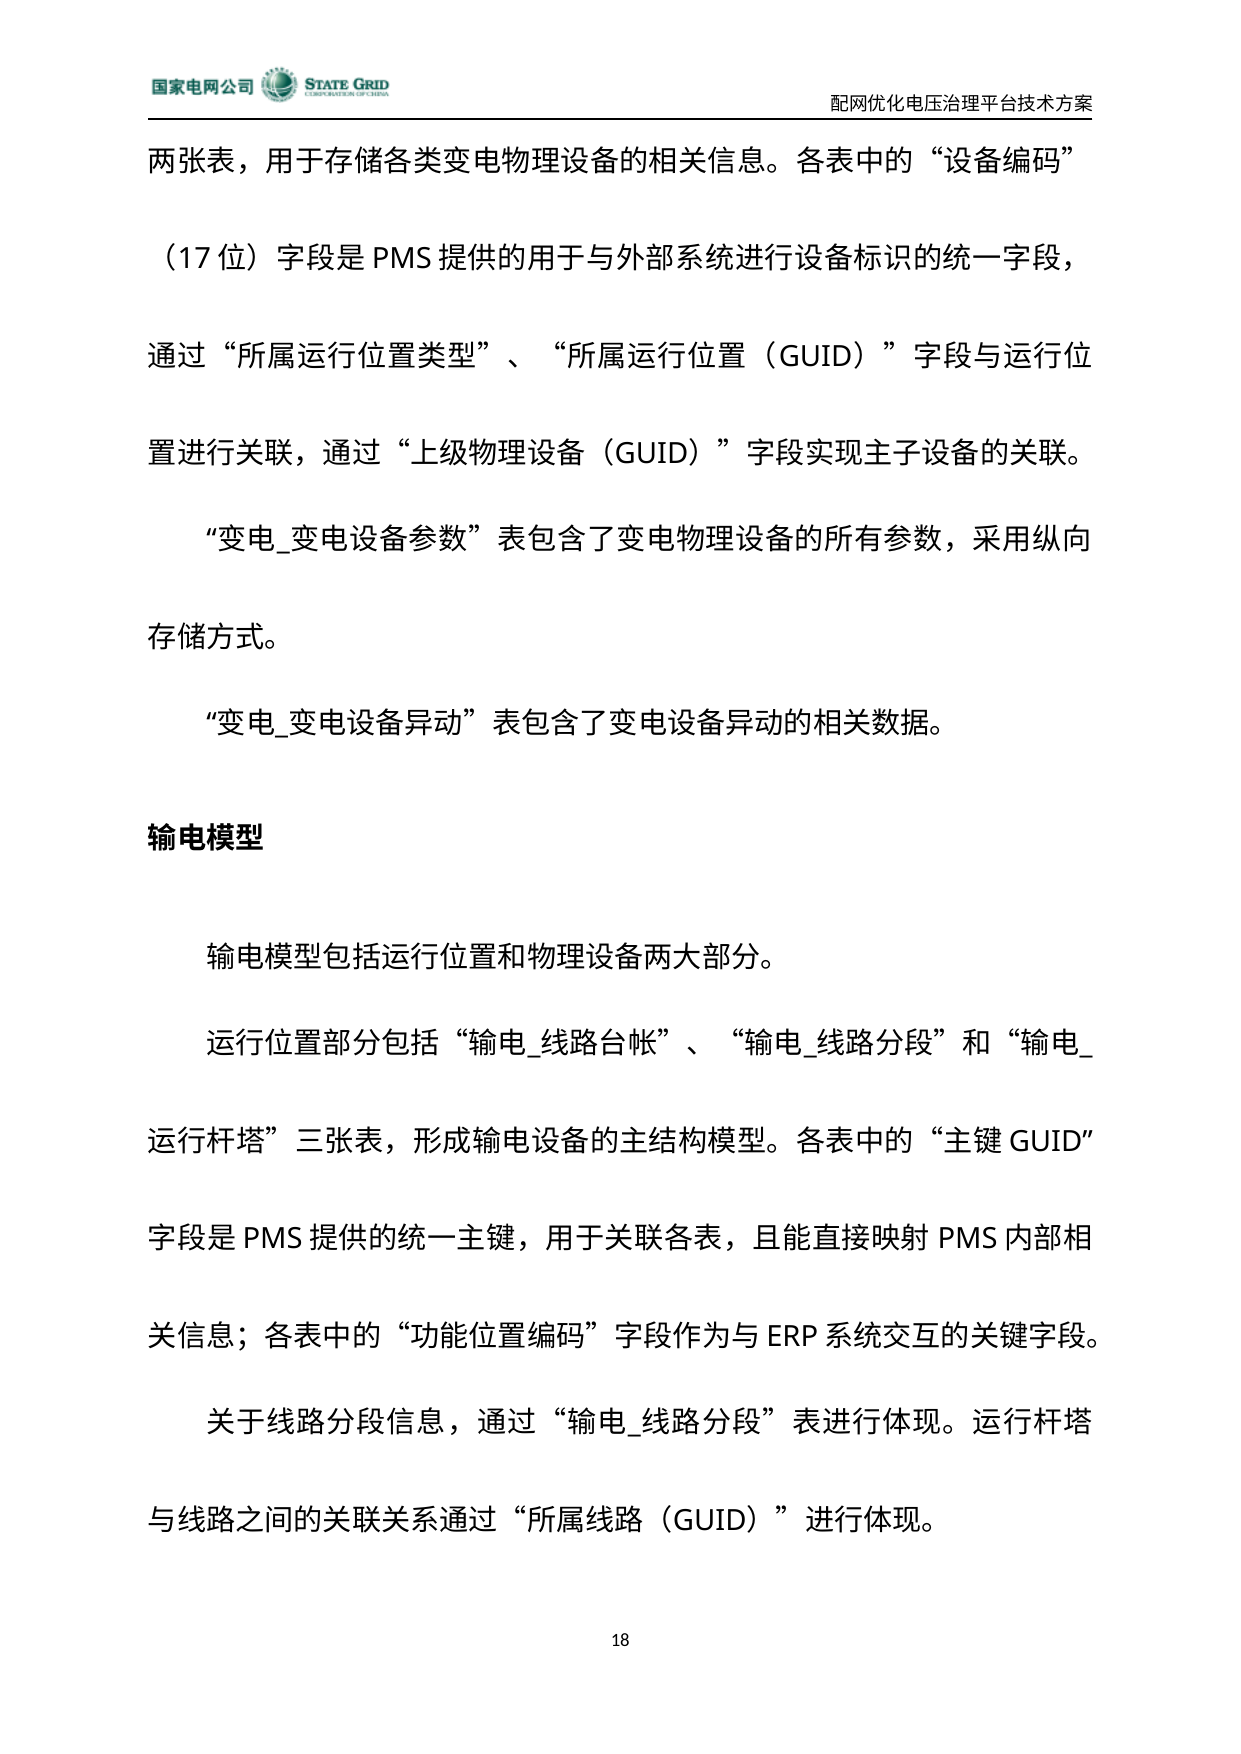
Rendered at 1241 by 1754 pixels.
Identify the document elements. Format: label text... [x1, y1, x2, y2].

text “变电_变电设备参数”表包含了变电物理设备的所有参数，采用纵向存储方式。 [148, 505, 1092, 667]
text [148, 126, 1092, 483]
text 关于线路分段信息，通过“输电_线路分段”表进行体现。运行杆塔与线路之间的关联关系通过“所属线路（GUID）”进行体现。 [148, 1387, 1092, 1550]
subtitle 输电模型 [148, 804, 1092, 869]
text 运行位置部分包括“输电_线路台帐”、“输电_线路分段”和“输电_运行杆塔”三张表，形成输电设备的主结构模型。各表中的“主键GUID”字段是PMS提供的统一主键，用于关联各表，且能直接映射PMS内部相关信息；各表中的“功能位置编码”字段作为与ERP系统交互的关键字段。 [148, 1009, 1092, 1366]
text 输电模型包括运行位置和物理设备两大部分。 [148, 922, 1092, 987]
text “变电_变电设备异动”表包含了变电设备异动的相关数据。 [148, 688, 1092, 753]
